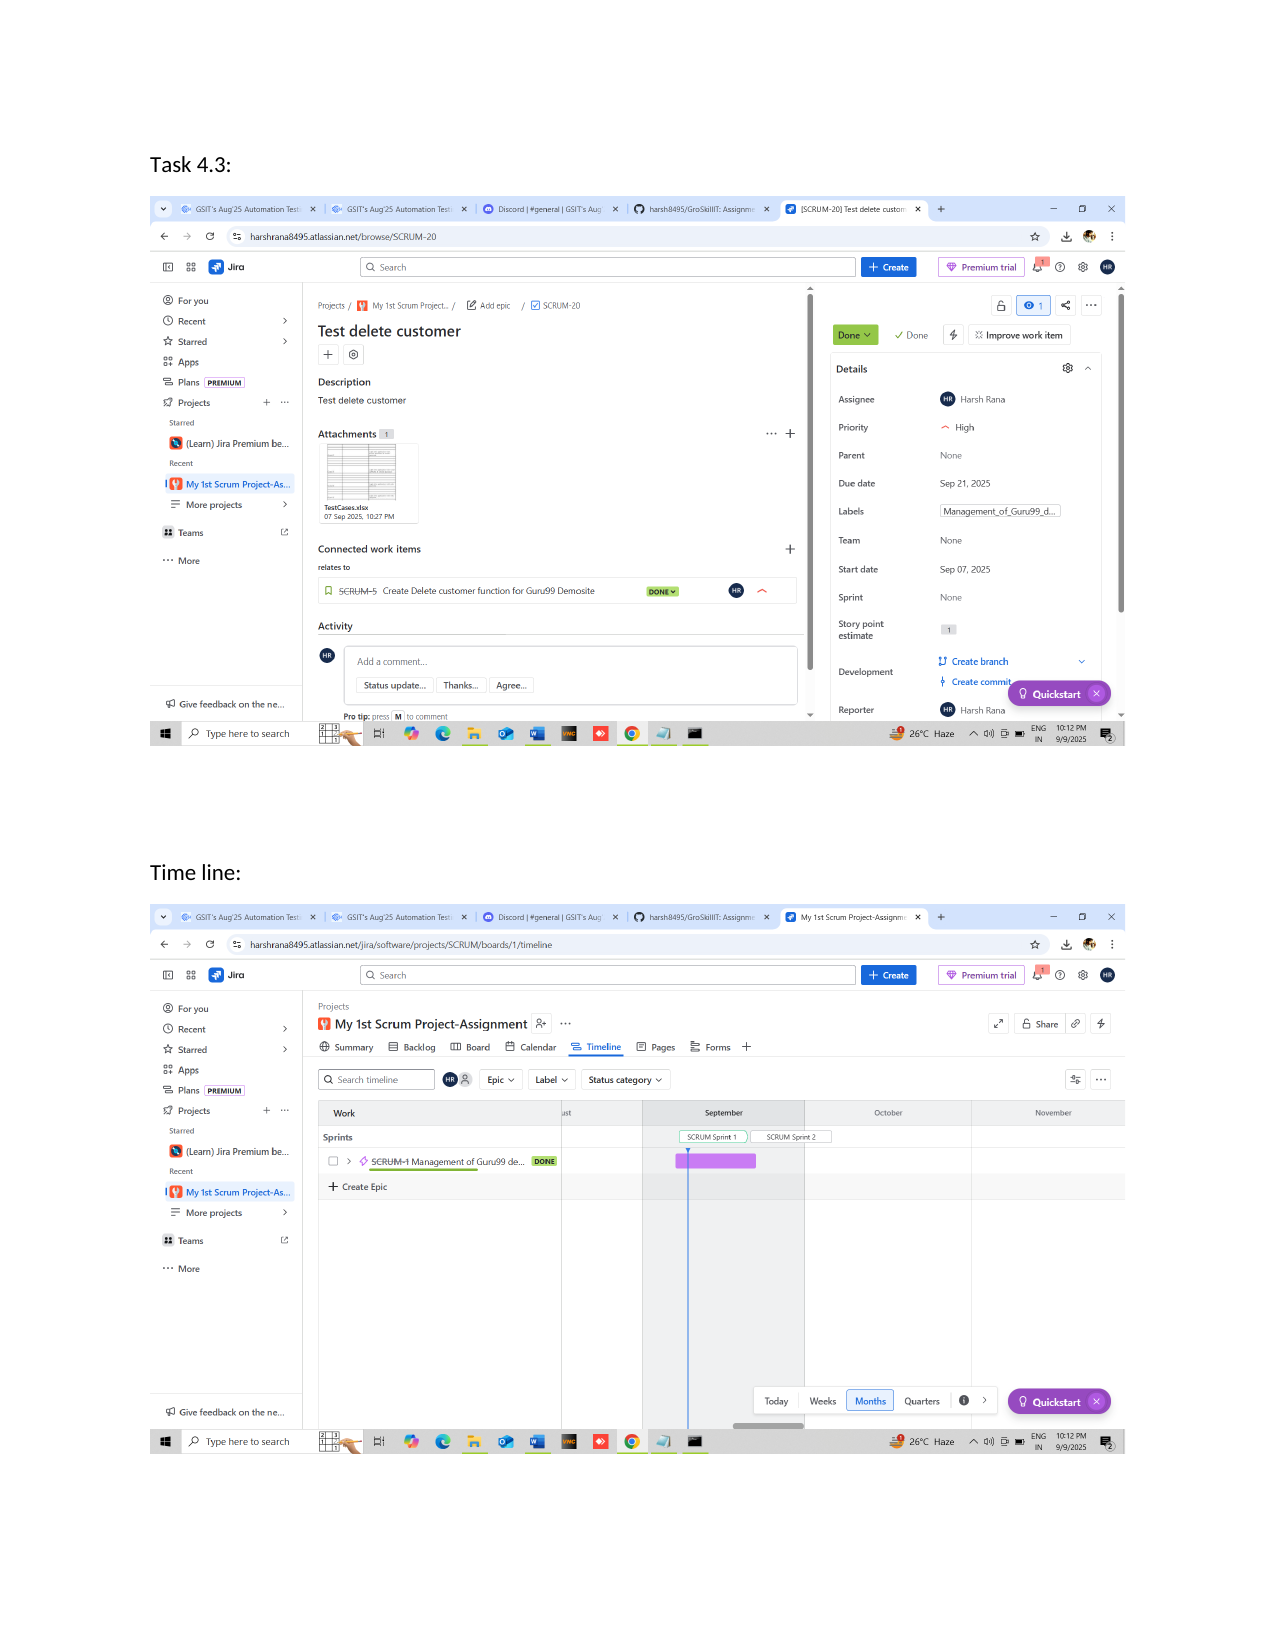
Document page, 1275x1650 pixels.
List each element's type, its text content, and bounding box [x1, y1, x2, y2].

text Task 4.3: [150, 150, 1125, 178]
picture [150, 904, 1125, 1454]
picture [150, 196, 1125, 746]
text Time line: [150, 858, 1125, 886]
